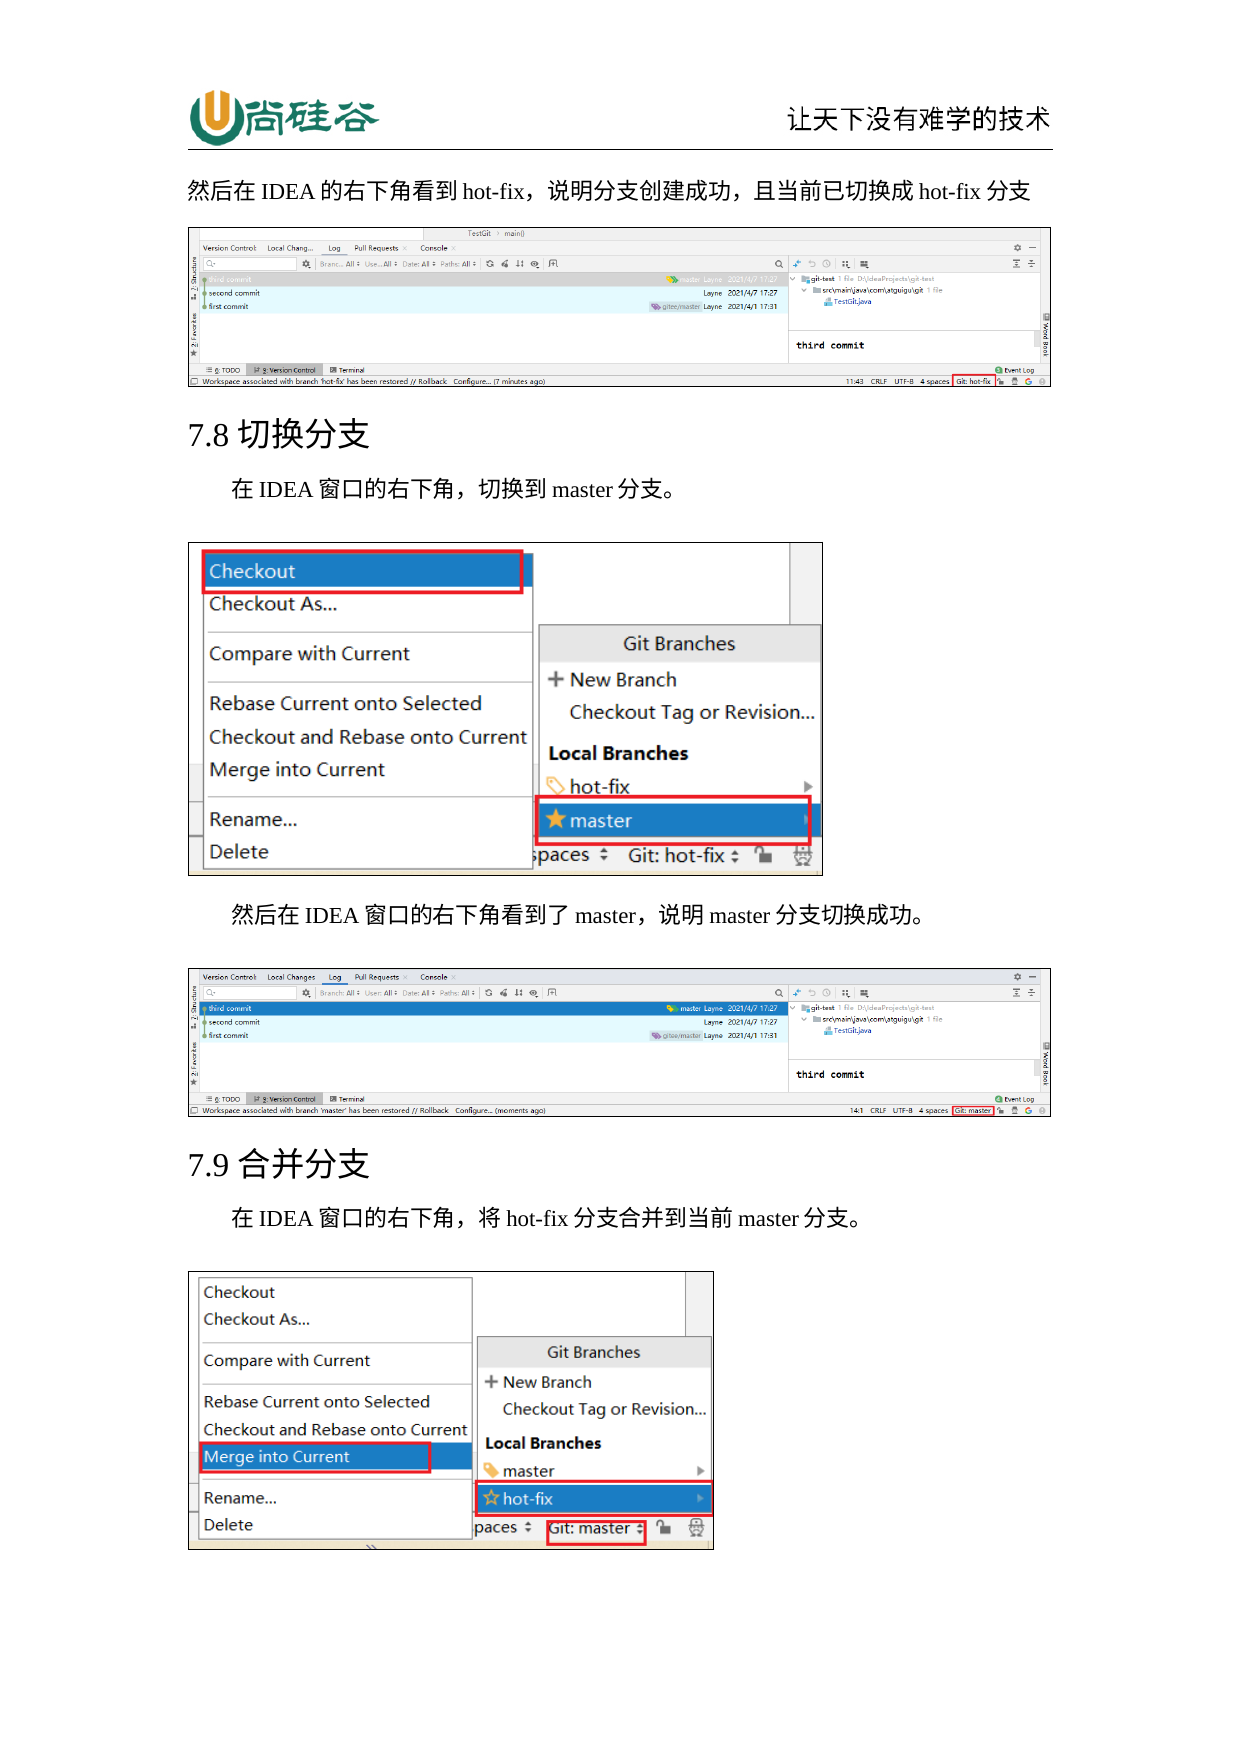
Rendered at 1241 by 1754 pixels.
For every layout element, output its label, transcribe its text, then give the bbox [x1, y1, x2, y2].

picture [189, 1272, 713, 1549]
subtitle 7.9 合并分支 [187, 1137, 1053, 1186]
picture [187, 88, 1053, 147]
text 在IDEA窗口的右下角，将hot-fix分支合并到当前master分支。 [187, 1200, 1053, 1233]
picture [189, 969, 1050, 1116]
subtitle 7.8 切换分支 [187, 408, 1053, 456]
text 然后在IDEA窗口的右下角看到了master，说明master分支切换成功。 [187, 897, 1053, 931]
picture [189, 228, 1050, 386]
text 在IDEA窗口的右下角，切换到master分支。 [187, 471, 1053, 504]
text 然后在IDEA的右下角看到hot-fix，说明分支创建成功，且当前已切换成hot-fix分支 [187, 172, 1053, 206]
picture [189, 543, 822, 875]
